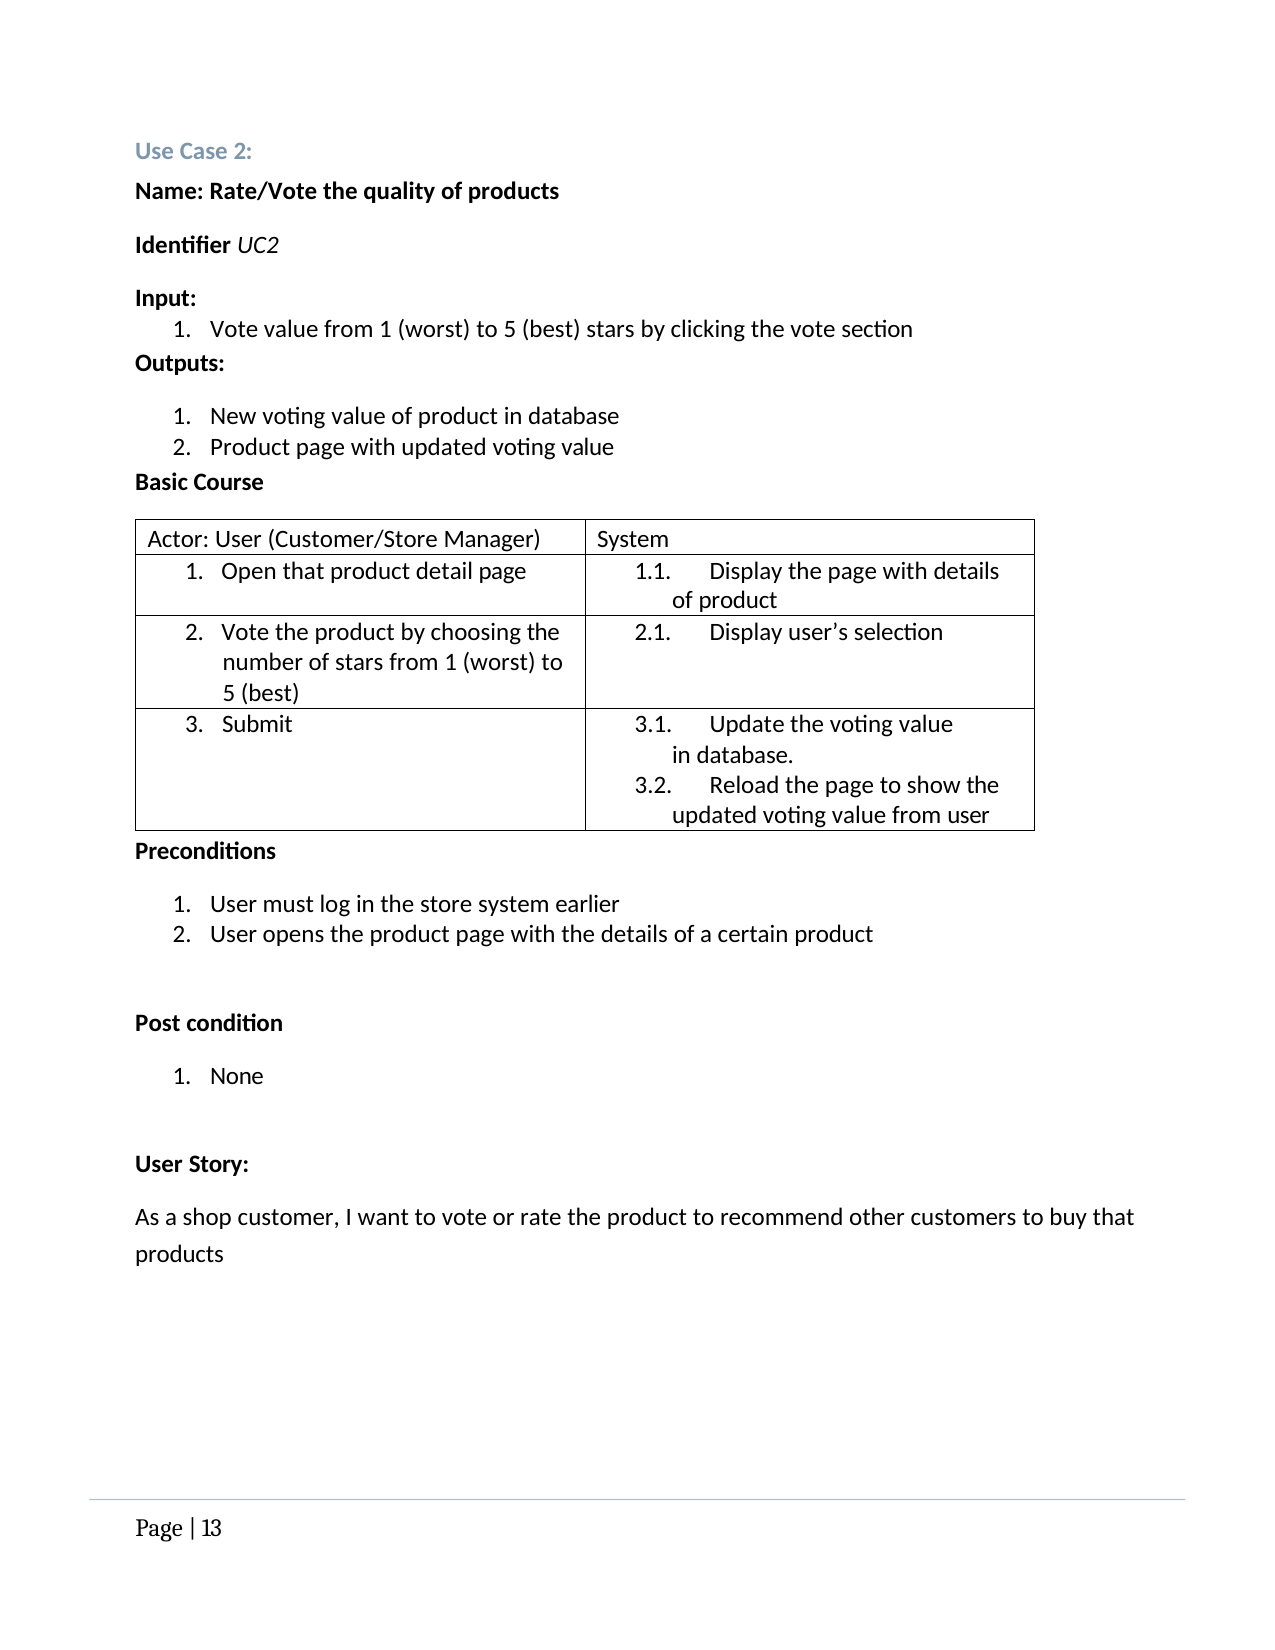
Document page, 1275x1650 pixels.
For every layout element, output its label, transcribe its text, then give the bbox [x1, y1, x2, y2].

list User must log in the store system earlier [172, 888, 1198, 919]
table_cell 1.1. Display the page with details of product [586, 555, 1034, 615]
table_cell 2.1. Display user’s selection [586, 616, 1034, 707]
text Basic Course [135, 466, 1198, 496]
table_cell 3. Submit [136, 709, 585, 830]
table_header System [586, 520, 1034, 554]
table_cell 1. Open that product detail page [136, 555, 585, 615]
text Post condition [135, 1007, 1198, 1037]
text Outputs: [135, 347, 1198, 378]
text Use Case 2: [135, 135, 1198, 166]
table_cell Update the voting value in database. Reload the page to show the updated voting value from user [586, 709, 1034, 830]
text Input: [135, 282, 1198, 312]
list New voting value of product in database [172, 401, 1198, 431]
list User opens the product page with the details of a certain product [172, 919, 1198, 949]
text User Story: [135, 1148, 1198, 1178]
table_cell 2. Vote the product by choosing the number of stars from 1 (worst) to 5 (best) [136, 616, 585, 707]
list Product page with updated voting value [172, 431, 1198, 462]
text Name: Rate/Vote the quality of products Identifier UC2 [135, 175, 647, 259]
table_header Actor: User (Customer/Store Manager) [136, 520, 585, 554]
text Preconditions [135, 835, 1198, 865]
list None [172, 1060, 1198, 1091]
list Vote value from 1 (worst) to 5 (best) stars by clicking the vote section [172, 313, 1198, 343]
text As a shop customer, I want to vote or rate the product to recommend other customers to buy that products [135, 1201, 1198, 1268]
